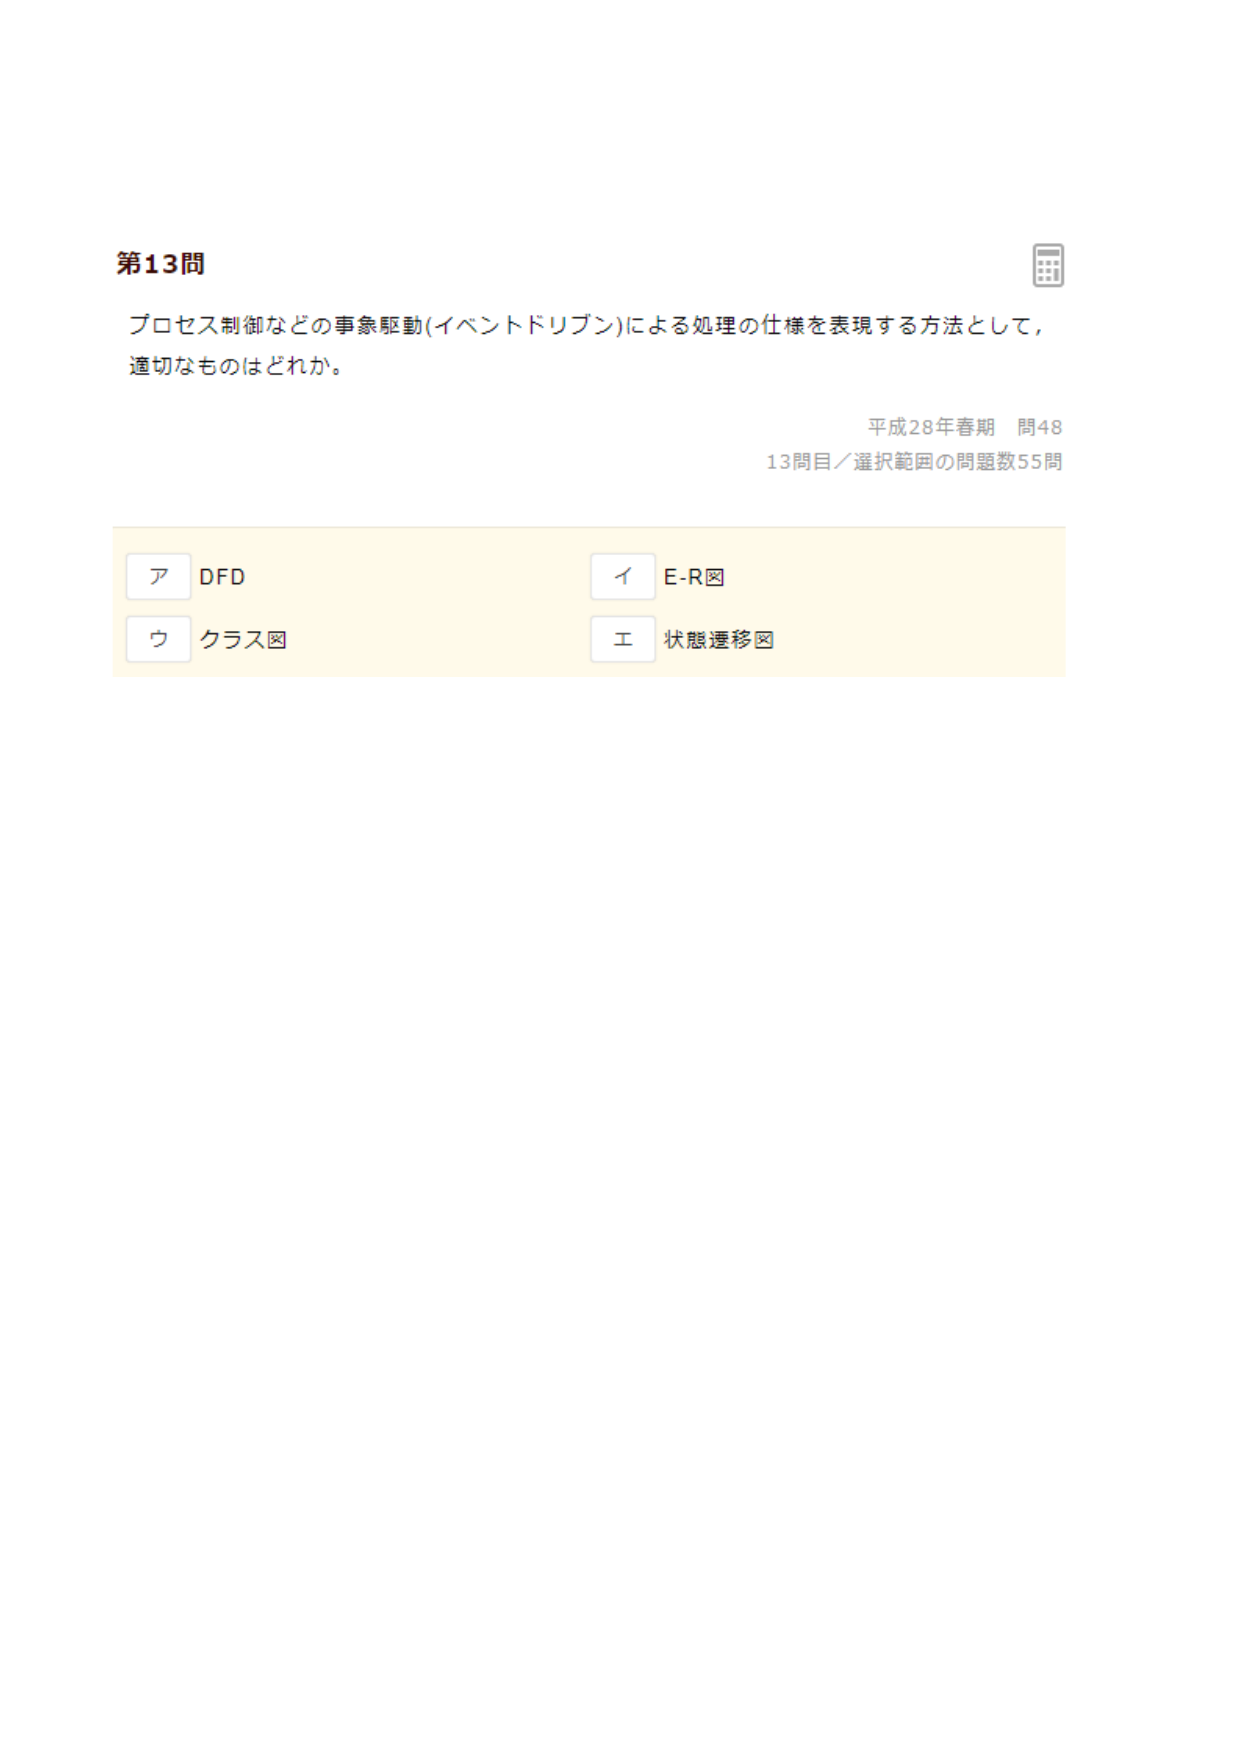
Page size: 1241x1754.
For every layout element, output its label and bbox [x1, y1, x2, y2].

picture [112, 239, 1066, 677]
